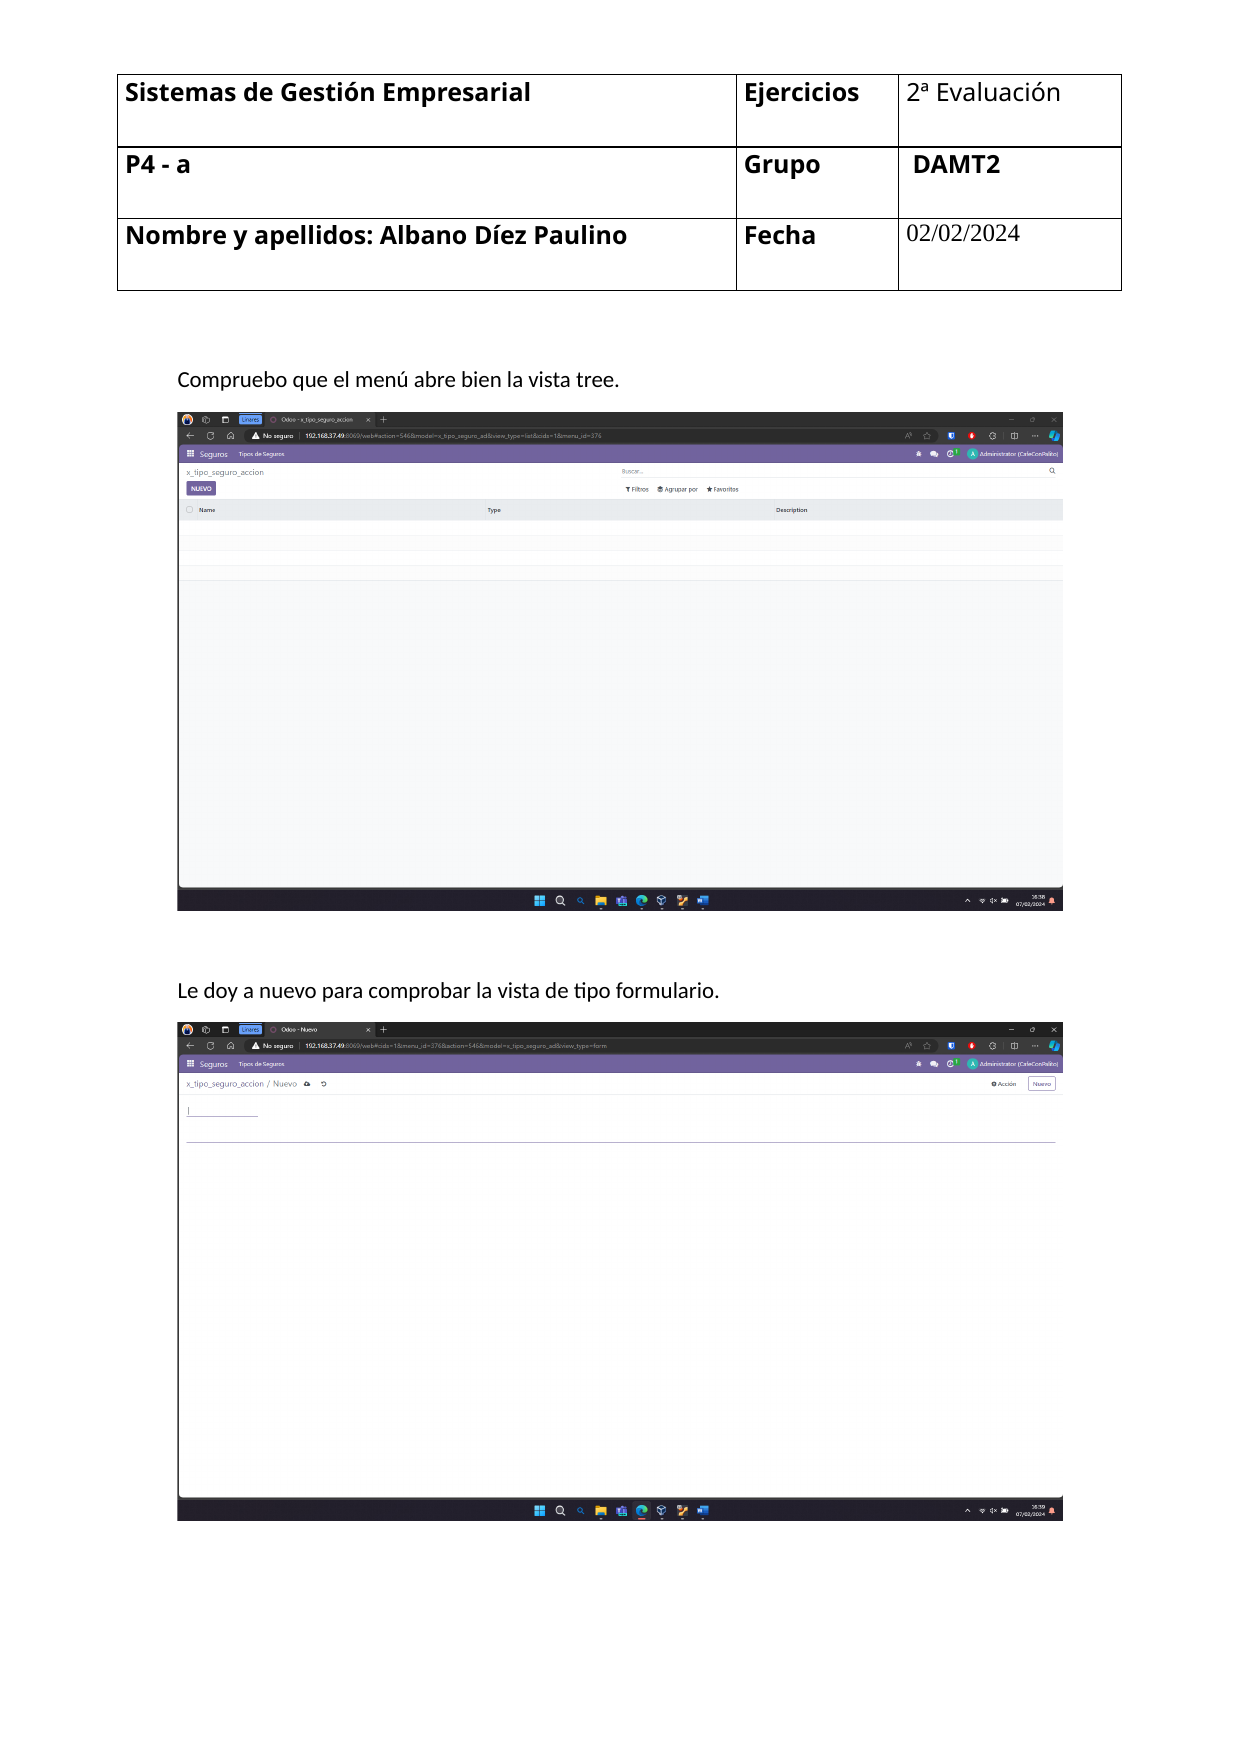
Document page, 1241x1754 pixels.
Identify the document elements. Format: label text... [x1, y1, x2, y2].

picture [177, 1022, 1063, 1521]
picture [177, 412, 1063, 911]
text Compruebo que el menú abre bien la vista tree. [177, 365, 1063, 393]
text Le doy a nuevo para comprobar la vista de tipo formulario. [177, 976, 1063, 1004]
